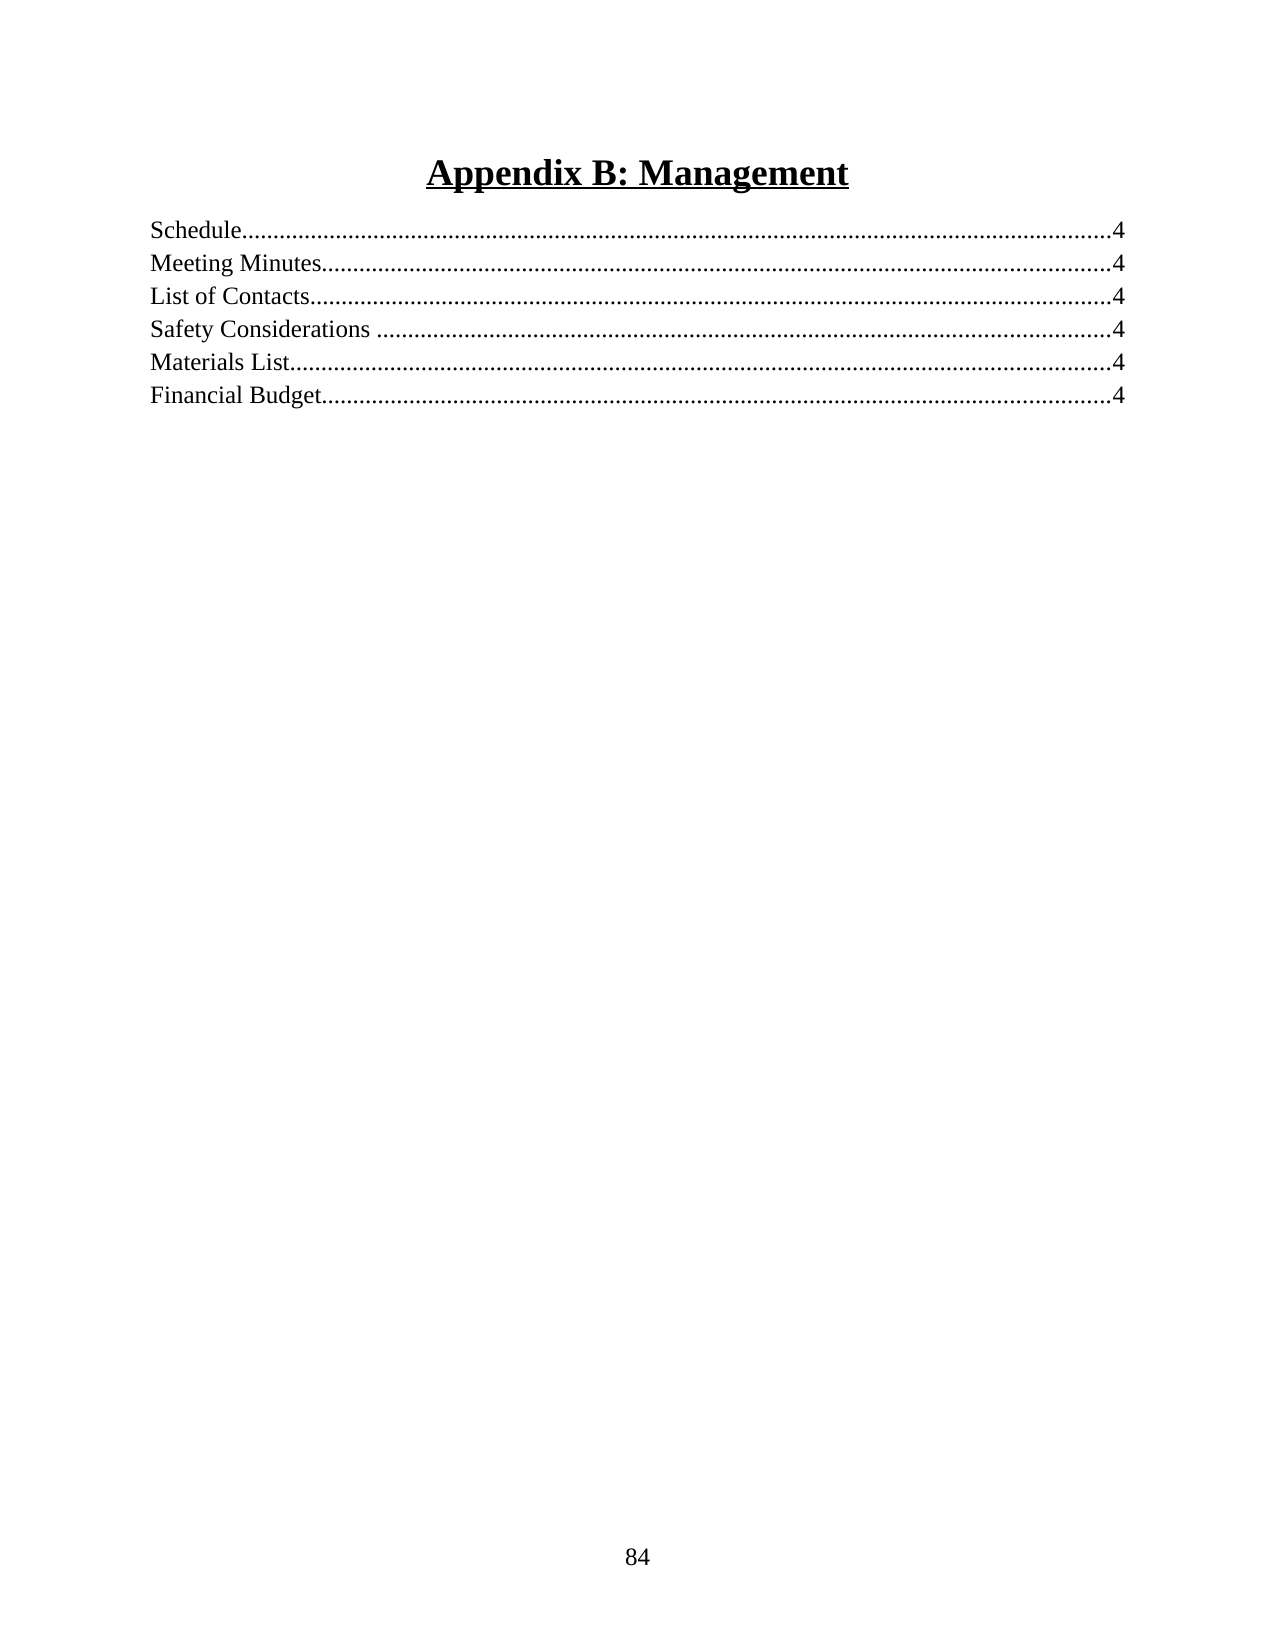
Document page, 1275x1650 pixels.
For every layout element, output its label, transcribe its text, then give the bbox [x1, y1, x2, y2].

text Schedule 4 [150, 215, 1125, 243]
text Safety Considerations 4 [150, 314, 1125, 342]
text Materials List 4 [150, 347, 1125, 376]
text Meeting Minutes 4 [150, 248, 1125, 276]
text Appendix B: Management [150, 150, 1125, 193]
text Financial Budget 4 [150, 380, 1125, 408]
text List of Contacts 4 [150, 281, 1125, 309]
